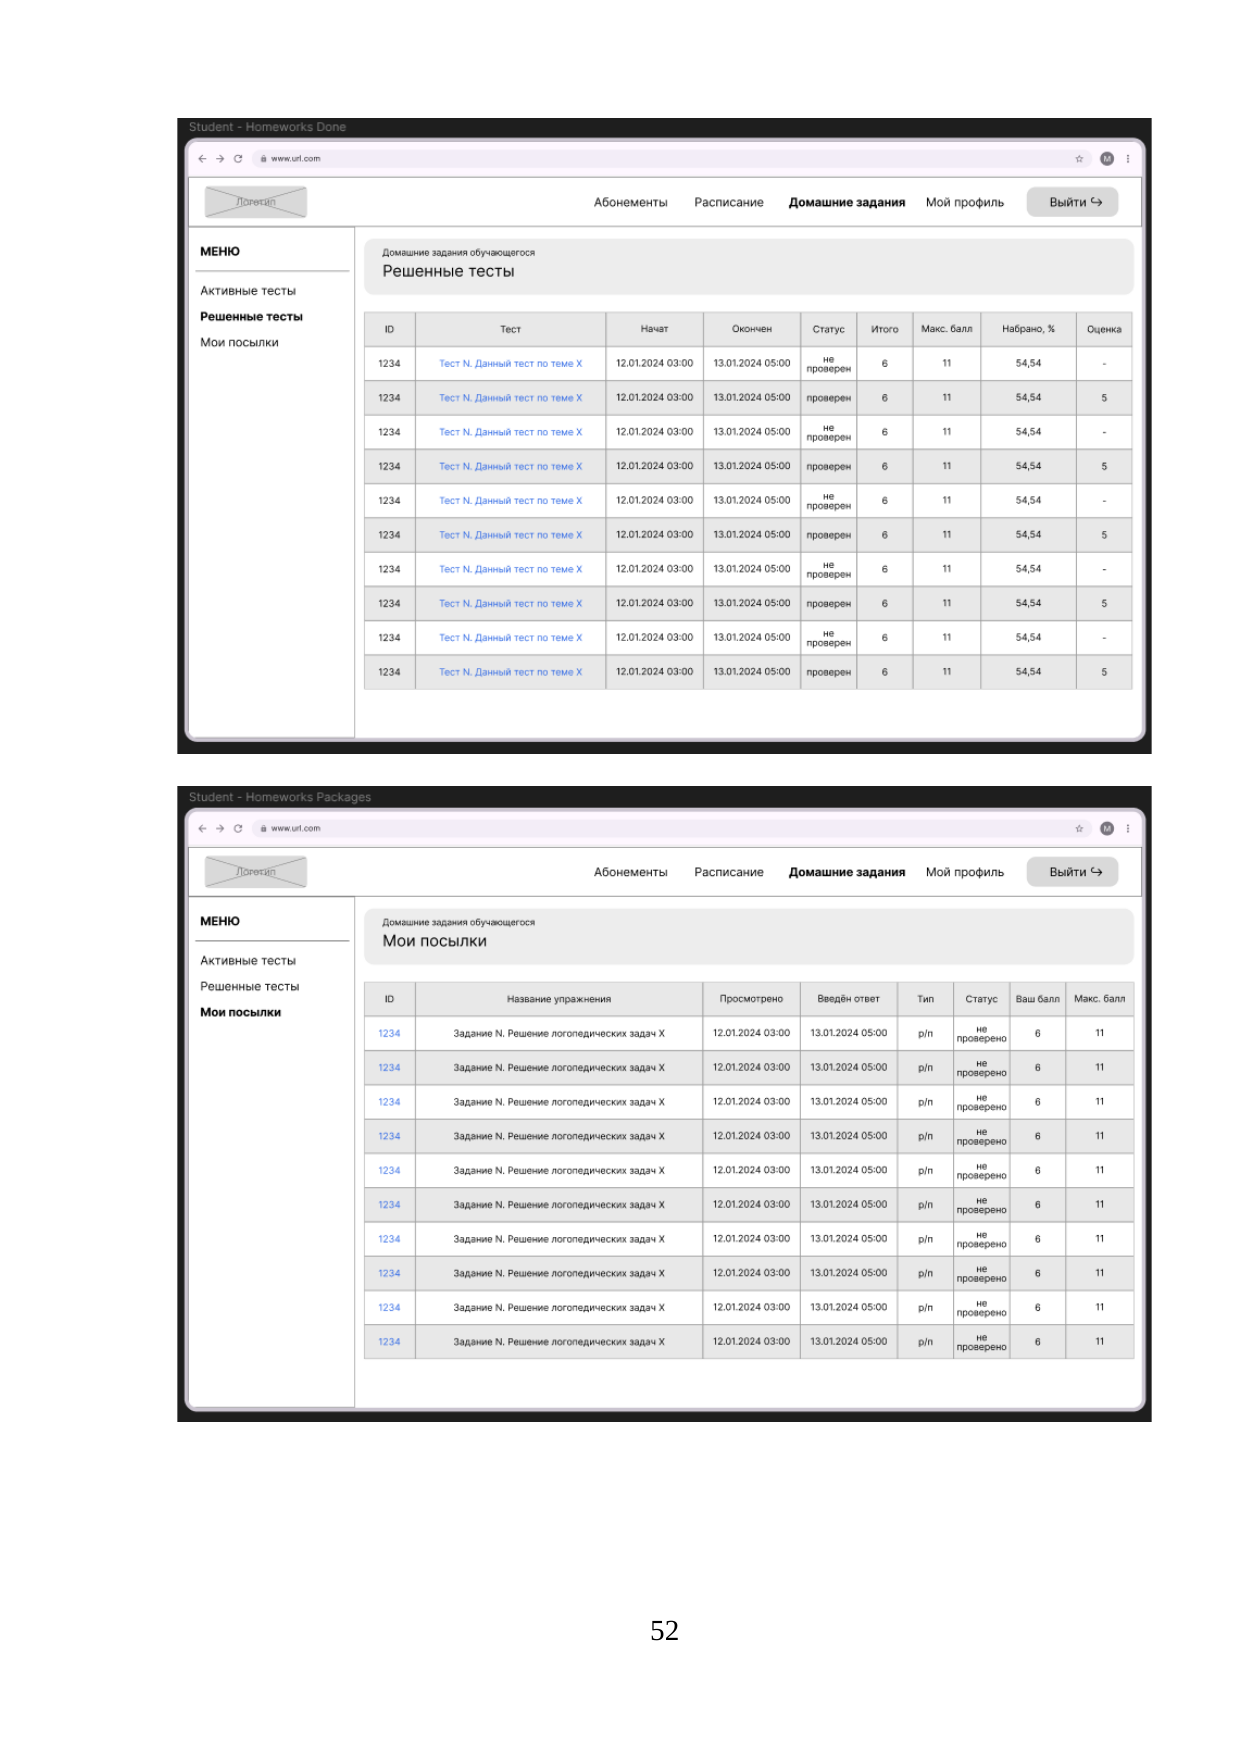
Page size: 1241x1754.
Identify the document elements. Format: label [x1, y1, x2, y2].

picture [177, 118, 1152, 754]
picture [177, 786, 1152, 1422]
